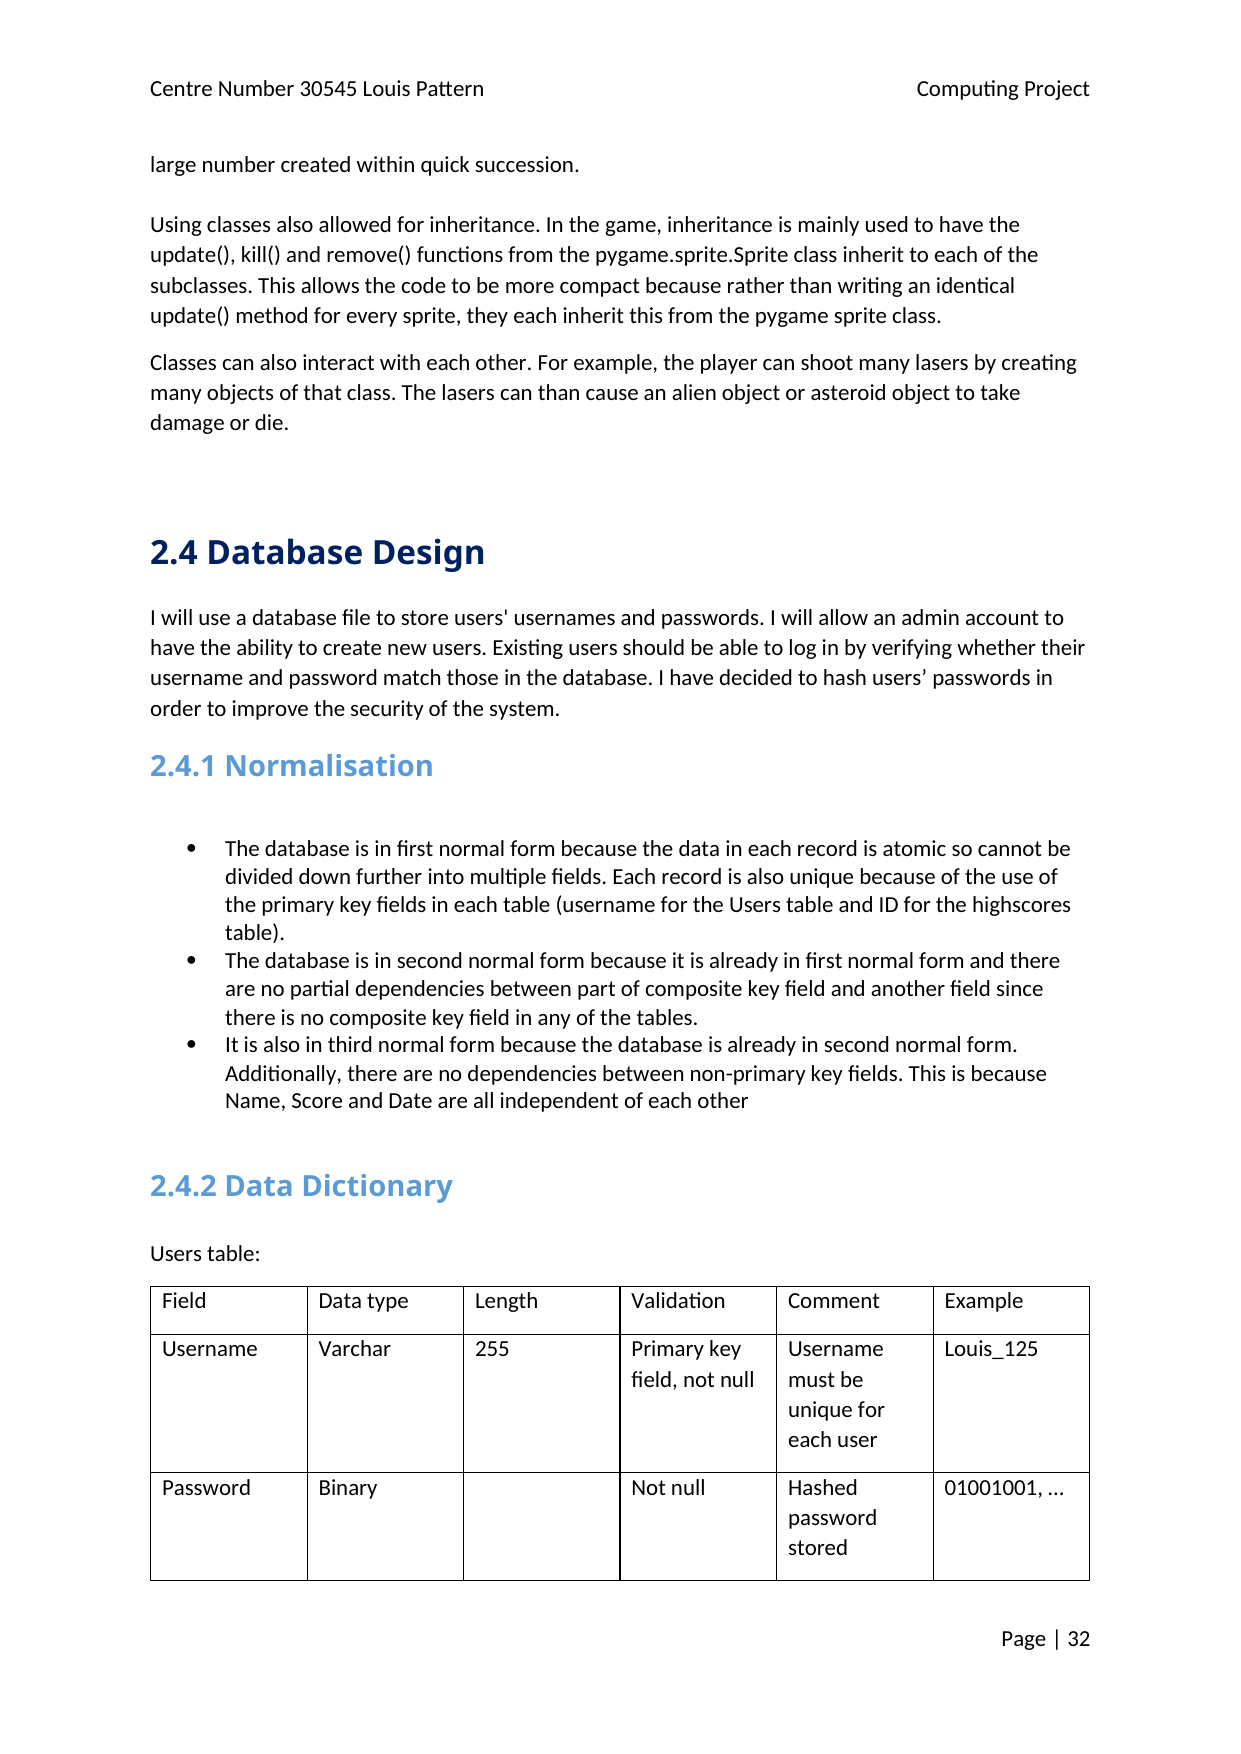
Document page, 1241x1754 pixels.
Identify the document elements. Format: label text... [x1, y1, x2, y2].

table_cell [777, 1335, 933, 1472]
text Users table: [150, 1208, 1090, 1267]
subtitle 2.4.1 Normalisation [150, 745, 1090, 784]
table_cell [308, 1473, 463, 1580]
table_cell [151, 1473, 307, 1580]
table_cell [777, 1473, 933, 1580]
subtitle 2.4.2 Data Dictionary [150, 1166, 1090, 1205]
text Classes can also interact with each other. For example, the player can shoot many lasers by creating many objects of that class. The lasers can than cause an alien object or asteroid object to take damage or die. [150, 348, 1090, 436]
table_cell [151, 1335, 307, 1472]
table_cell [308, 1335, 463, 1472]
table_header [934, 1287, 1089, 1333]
list The database is in first normal form because the data in each record is atomic so cannot be divided down further into multiple fields. Each record is also unique because of the use of the primary key fields in each table (username for the Users table and ID for the highscores table). [187, 834, 1090, 947]
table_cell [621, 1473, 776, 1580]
text I will use a database file to store users' usernames and passwords. I will allow an admin account to have the ability to create new users. Existing users should be able to log in by verifying whether their username and password match those in the database. I have decided to hash users’ passwords in order to improve the security of the system. [150, 603, 1090, 722]
subtitle 2.4 Database Design [150, 529, 1090, 574]
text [150, 150, 1090, 329]
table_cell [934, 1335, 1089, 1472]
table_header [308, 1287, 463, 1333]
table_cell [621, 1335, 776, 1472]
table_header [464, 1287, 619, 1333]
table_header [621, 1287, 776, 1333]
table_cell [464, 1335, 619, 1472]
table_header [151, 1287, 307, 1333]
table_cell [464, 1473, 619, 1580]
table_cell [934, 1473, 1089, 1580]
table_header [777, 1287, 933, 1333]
list It is also in third normal form because the database is already in second normal form. Additionally, there are no dependencies between non-primary key fields. This is because Name, Score and Date are all independent of each other [187, 1031, 1090, 1115]
list The database is in second normal form because it is already in first normal form and there are no partial dependencies between part of composite key field and another field since there is no composite key field in any of the tables. [187, 947, 1090, 1031]
